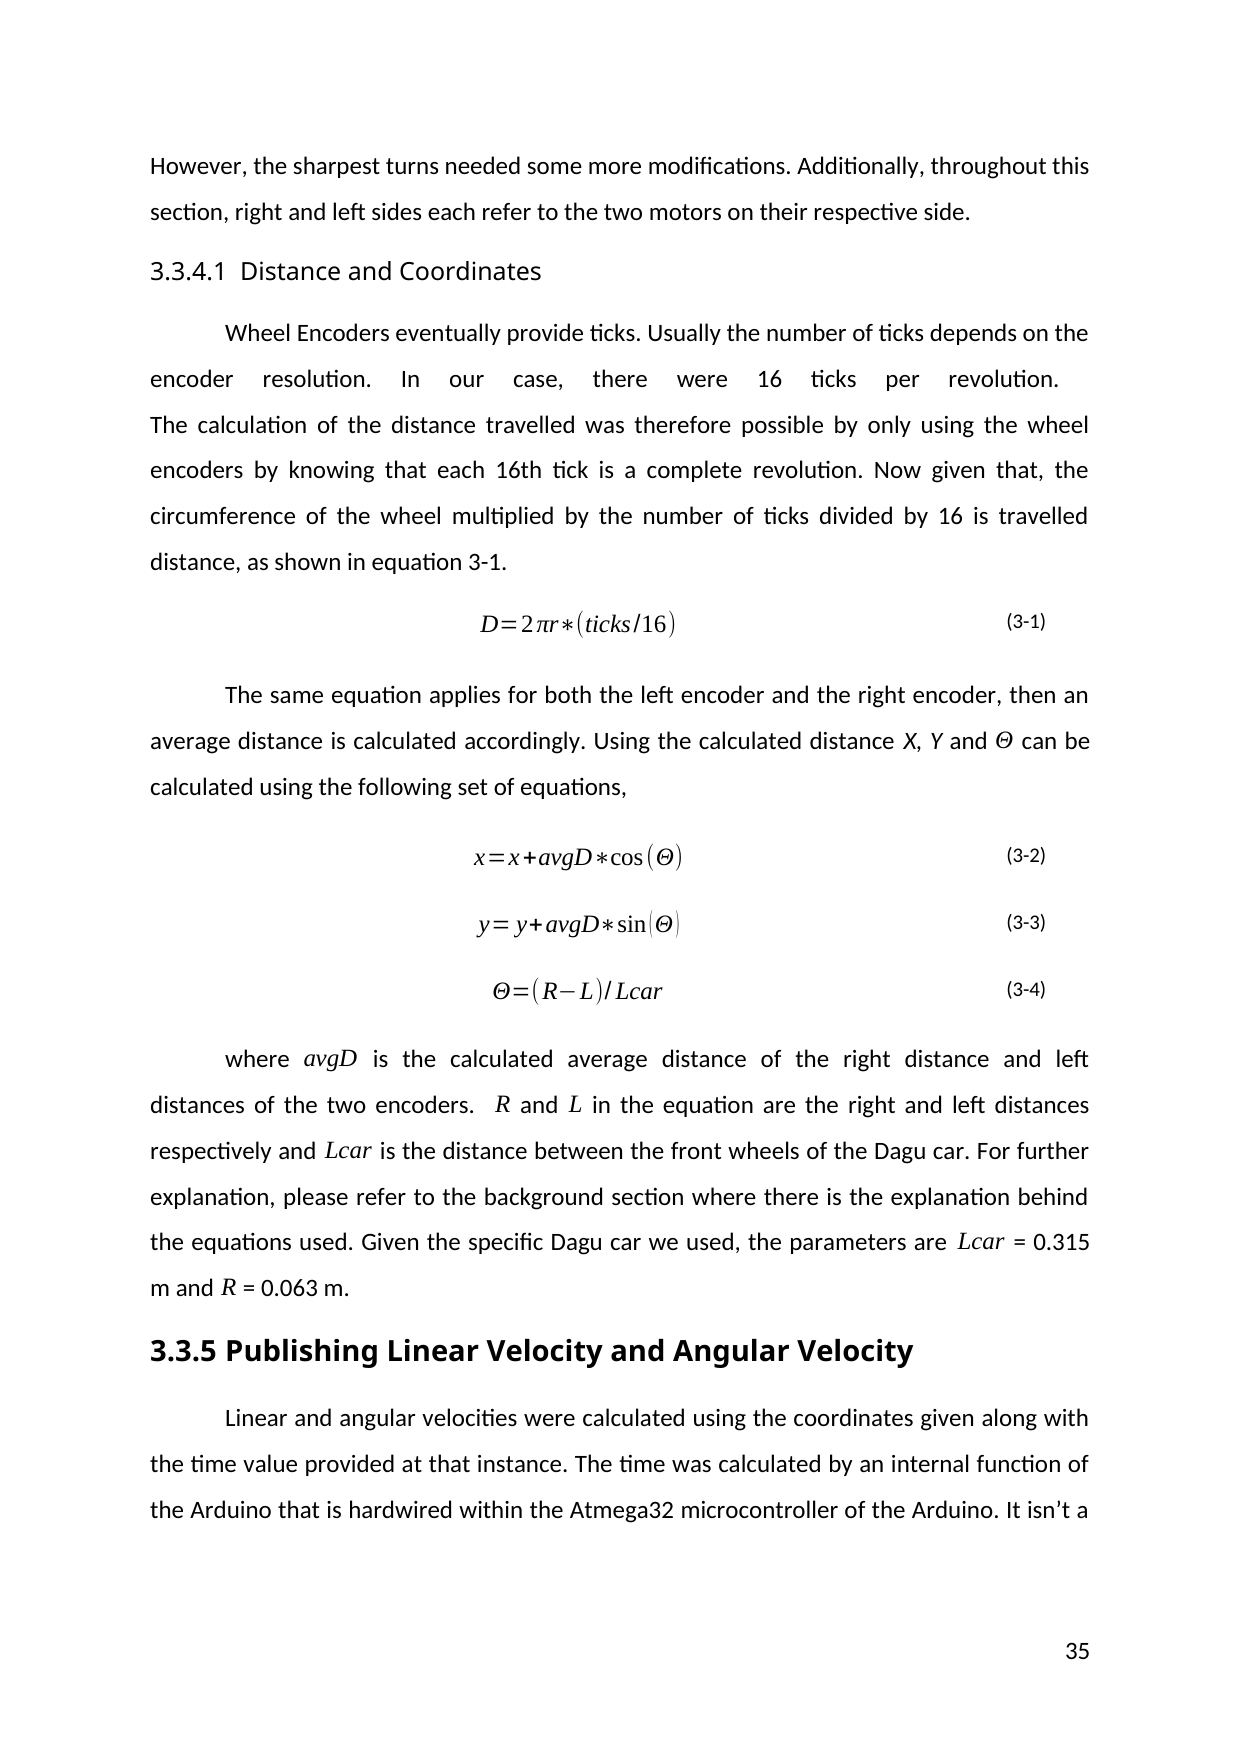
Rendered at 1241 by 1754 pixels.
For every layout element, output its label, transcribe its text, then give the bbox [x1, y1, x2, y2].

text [150, 1402, 1090, 1524]
table_cell (3-3) [1006, 896, 1088, 964]
table_cell [150, 964, 1006, 1031]
subtitle Publishing Linear Velocity and Angular Velocity [150, 1330, 1090, 1370]
text Wheel Encoders eventually provide ticks. Usually the number of ticks depends on the encoder resolution. In our case, there were 16 ticks per revolution. The calculation of the distance travelled was therefore possible by only using the wheel encoders by knowing that each 16th tick is a complete revolution. Now given that, the circumference of the wheel multiplied by the number of ticks divided by 16 is travelled distance, as shown in equation 3-1. [150, 317, 1090, 577]
text where is the calculated average distance of the right distance and left distances of the two encoders. and in the equation are the right and left distances respectively and is the distance between the front wheels of the Dagu car. For further explanation, please refer to the background section where there is the explanation behind the equations used. Given the specific Dagu car we used, the parameters are = 0.315 m and = 0.063 m. [150, 1043, 1090, 1303]
text The same equation applies for both the left encoder and the right encoder, then an average distance is calculated accordingly. Using the calculated distance X, Y and can be calculated using the following set of equations, [150, 680, 1090, 802]
table_cell [150, 896, 1006, 964]
subtitle Distance and Coordinates [150, 254, 1090, 288]
table_cell (3-4) [1006, 964, 1088, 1031]
table_header [150, 609, 1006, 667]
table_header (3-2) [1006, 829, 1088, 896]
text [150, 150, 1090, 226]
table_header [150, 829, 1006, 896]
table_header (3-1) [1006, 609, 1088, 667]
